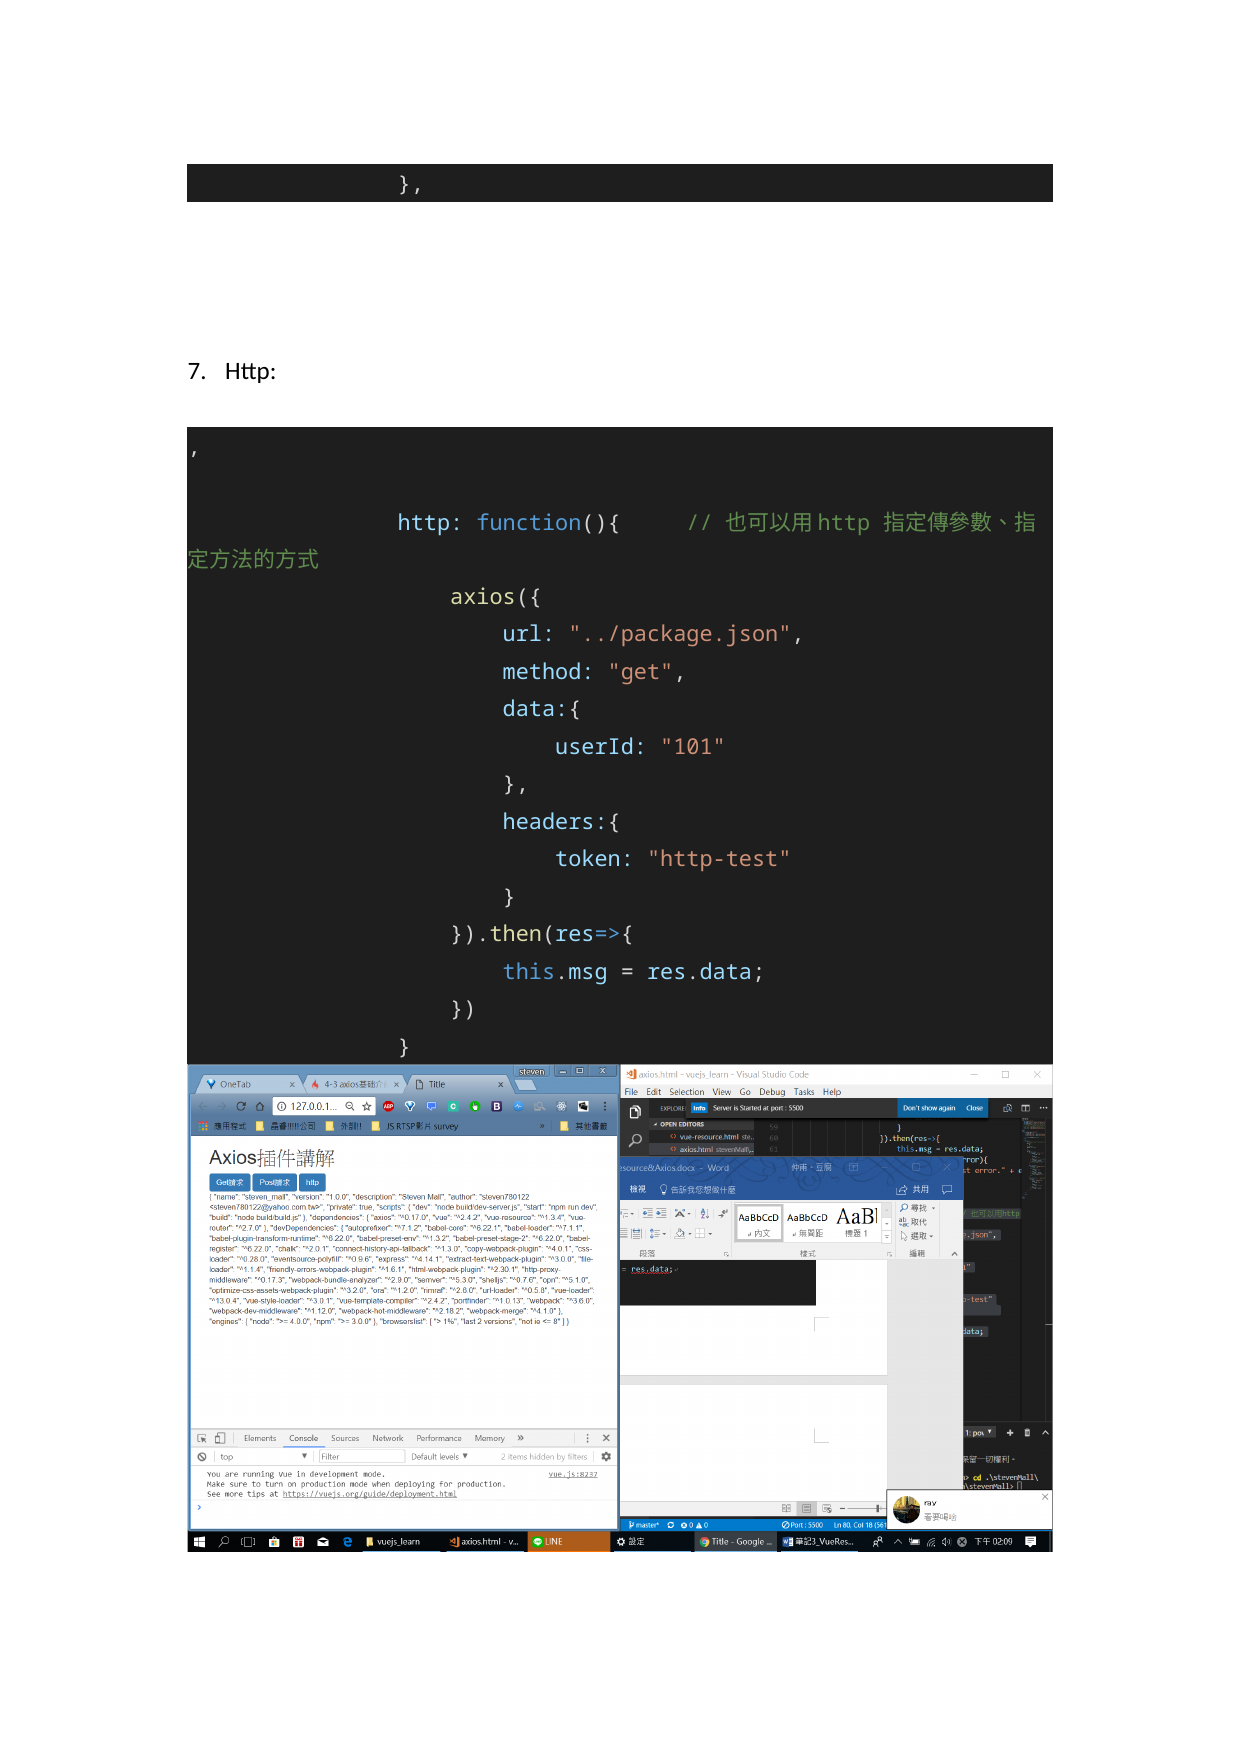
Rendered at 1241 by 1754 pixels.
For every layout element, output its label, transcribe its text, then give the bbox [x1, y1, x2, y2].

text }, [187, 764, 1053, 802]
text , [187, 427, 1053, 464]
text this.msg = res.data; [187, 952, 1053, 989]
text data:{ [187, 689, 1053, 727]
text }).then(res=>{ [187, 914, 1053, 952]
text headers:{ [187, 802, 1053, 839]
text method: "get", [187, 652, 1053, 689]
text } [187, 1027, 1053, 1064]
text url: "../package.json", [187, 614, 1053, 652]
list Http: [187, 352, 1053, 389]
text }, [187, 164, 1053, 202]
picture [187, 1064, 1053, 1552]
text http: function(){ // 也可以用http 指定傳參數、指定方法的方式 [187, 502, 1053, 577]
text }) [187, 989, 1053, 1027]
text } [187, 877, 1053, 914]
text userId: "101" [187, 727, 1053, 764]
text axios({ [187, 577, 1053, 614]
text token: "http-test" [187, 839, 1053, 877]
